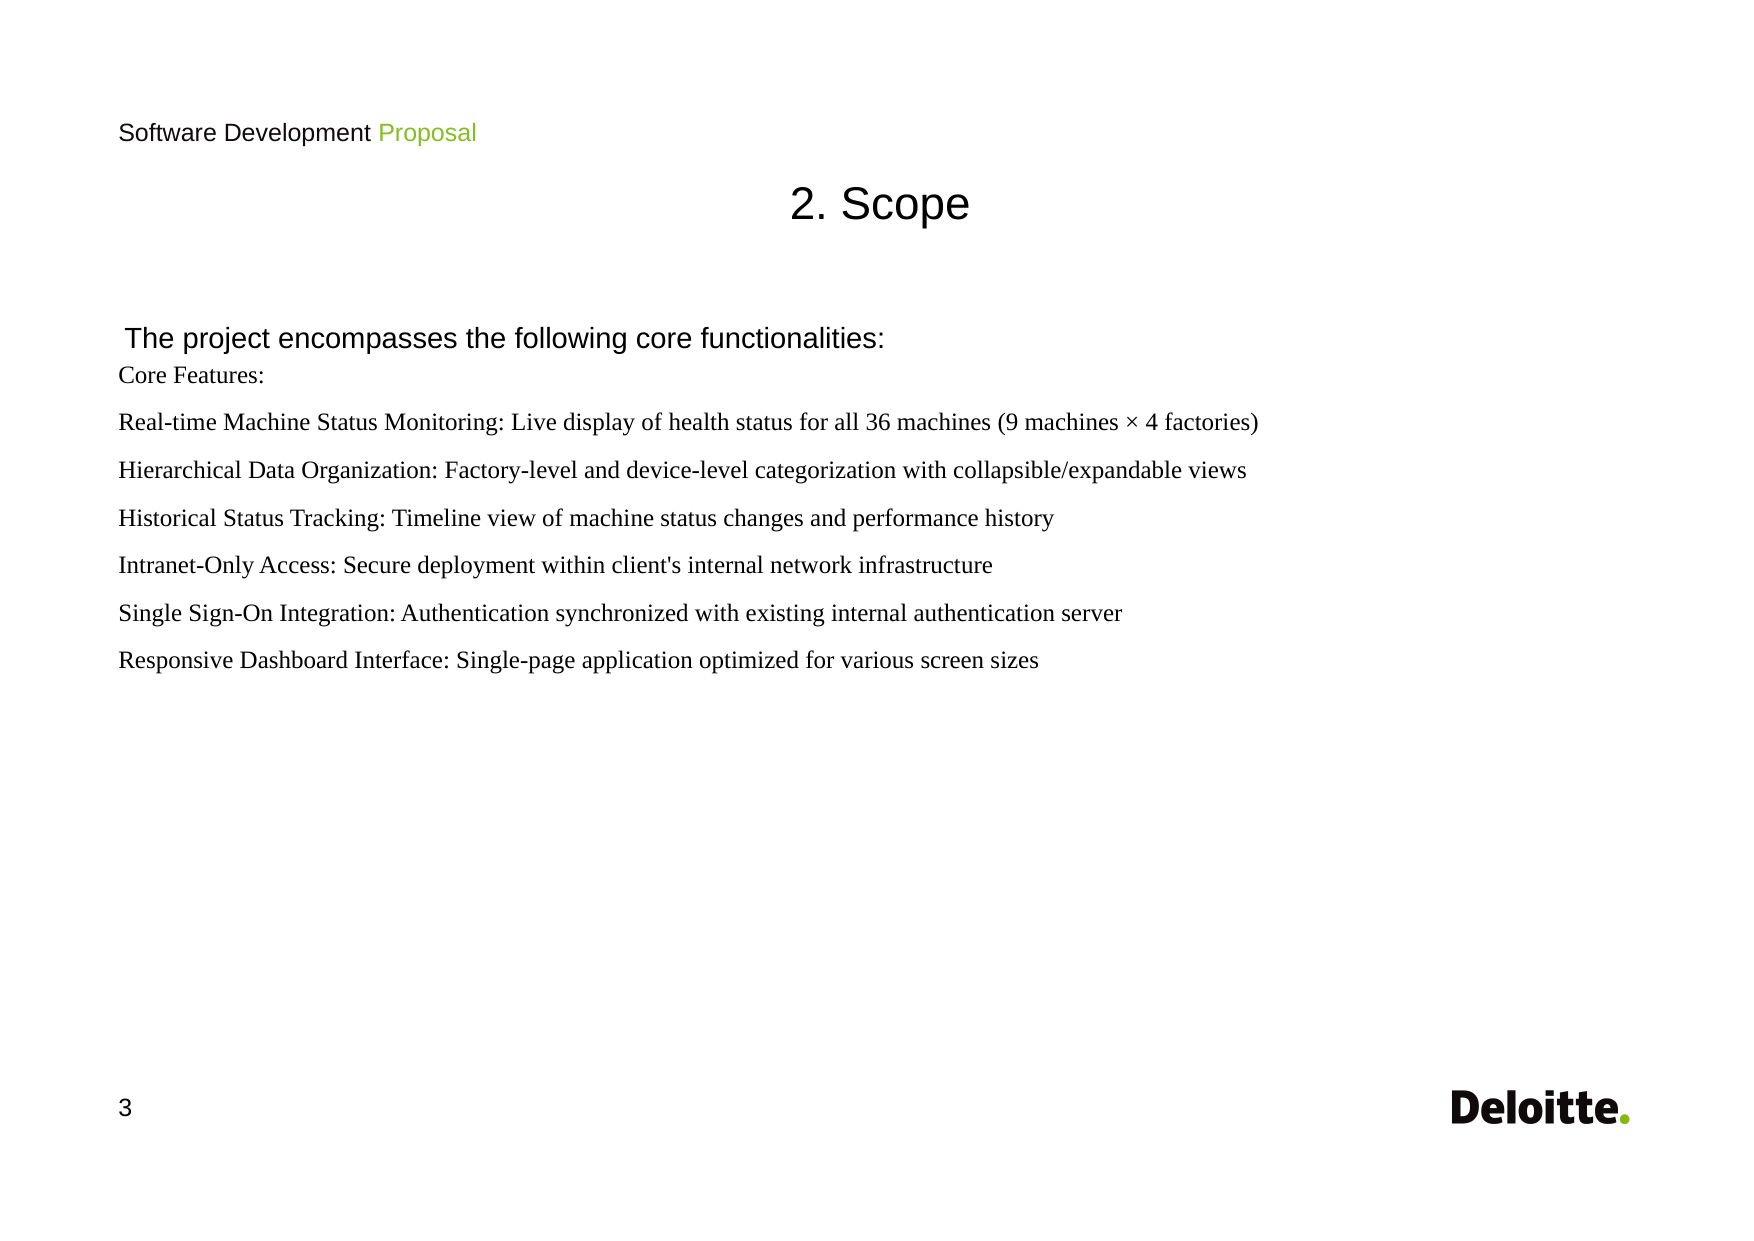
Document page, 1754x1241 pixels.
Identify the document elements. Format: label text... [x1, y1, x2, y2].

text Hierarchical Data Organization: Factory-level and device-level categorization with collapsible/expandable views [118, 455, 1636, 484]
text Historical Status Tracking: Timeline view of machine status changes and performance history [118, 503, 1636, 531]
text Single Sign-On Integration: Authentication synchronized with existing internal authentication server [118, 598, 1636, 627]
text Core Features: [118, 360, 1636, 389]
text Responsive Dashboard Interface: Single-page application optimized for various screen sizes [118, 646, 1636, 674]
picture [1448, 1084, 1633, 1130]
text Real-time Machine Status Monitoring: Live display of health status for all 36 machines (9 machines × 4 factories) [118, 407, 1636, 436]
text Intranet-Only Access: Secure deployment within client's internal network infrastructure [118, 550, 1636, 579]
text 2. Scope [124, 176, 1636, 229]
text The project encompasses the following core functionalities: [124, 321, 1636, 355]
